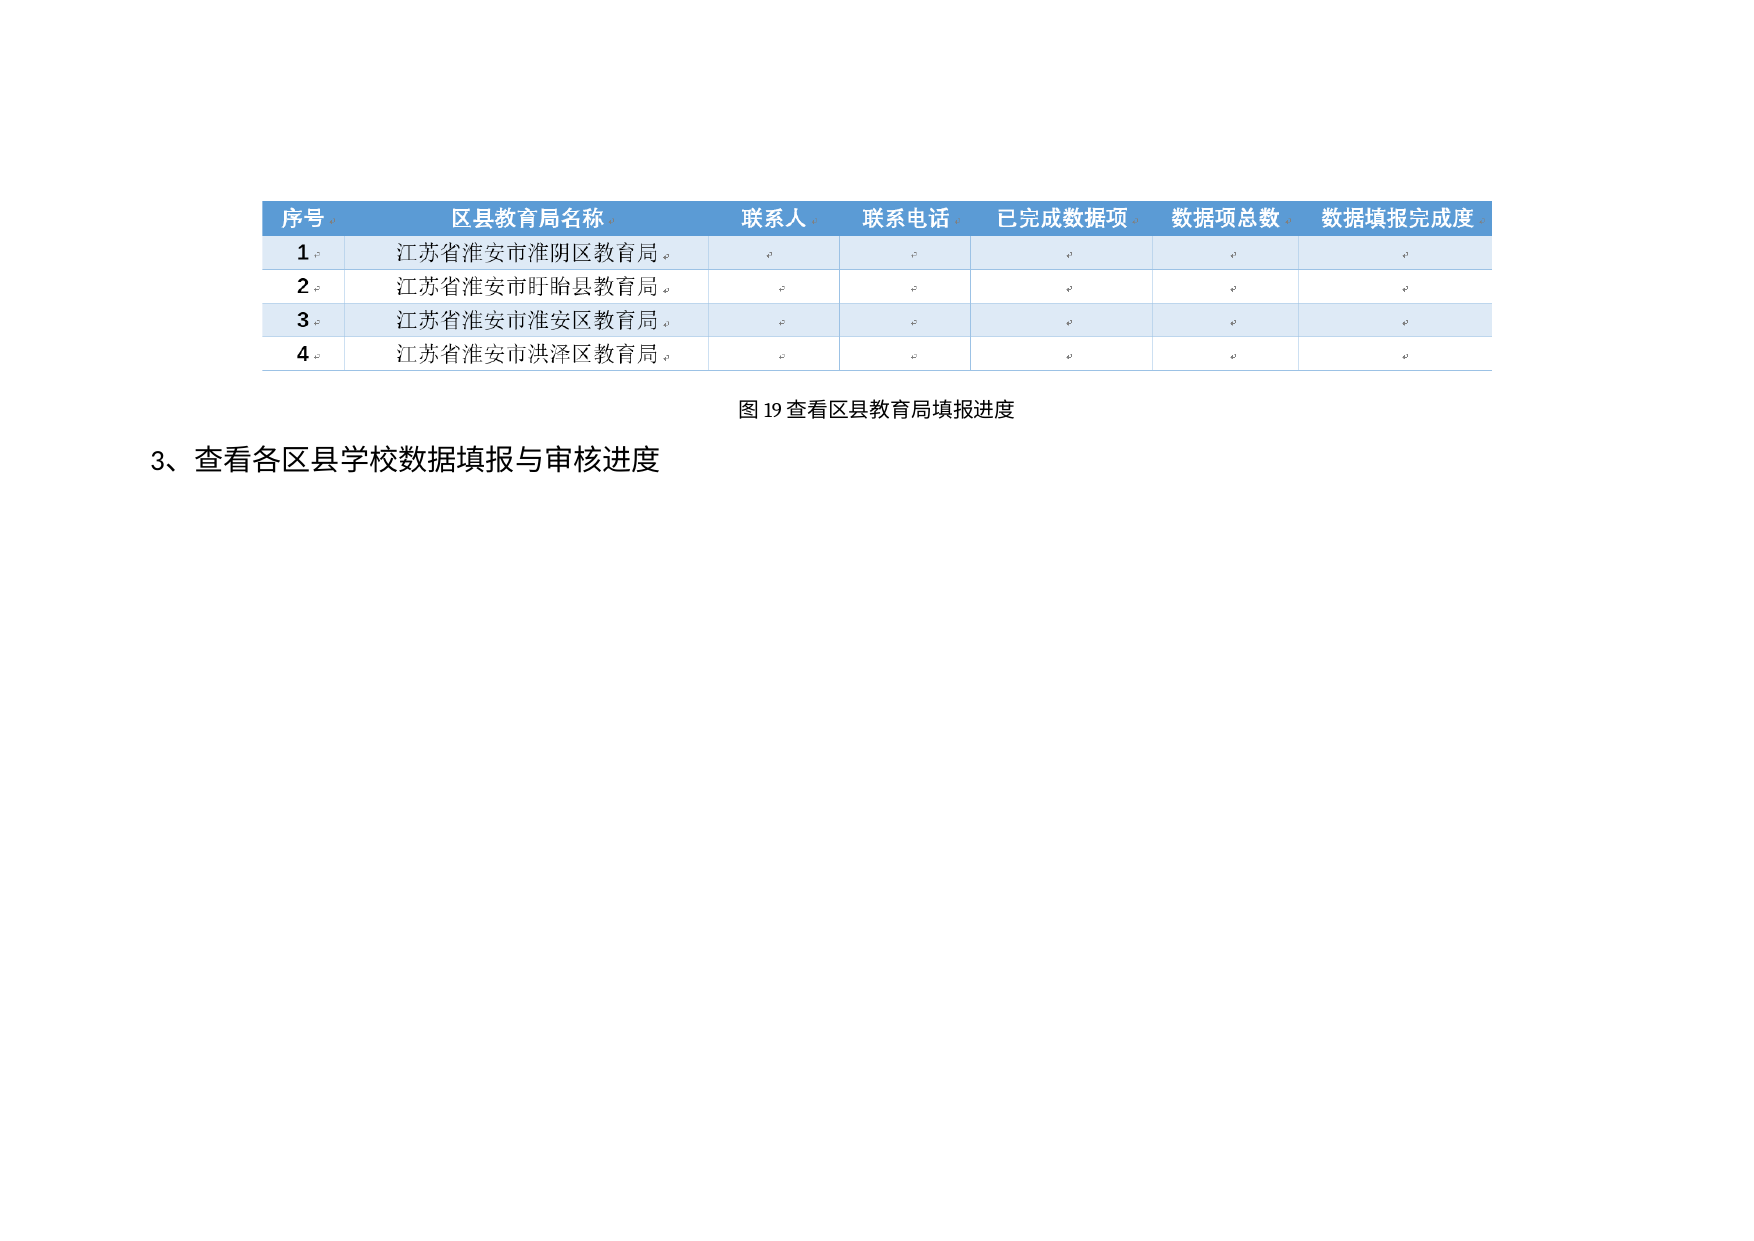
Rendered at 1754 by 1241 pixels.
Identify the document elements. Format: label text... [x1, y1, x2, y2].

text 3、查看各区县学校数据填报与审核进度 [150, 425, 1604, 490]
picture [262, 197, 1492, 373]
text 图 19 查看区县教育局填报进度 [150, 393, 1604, 425]
